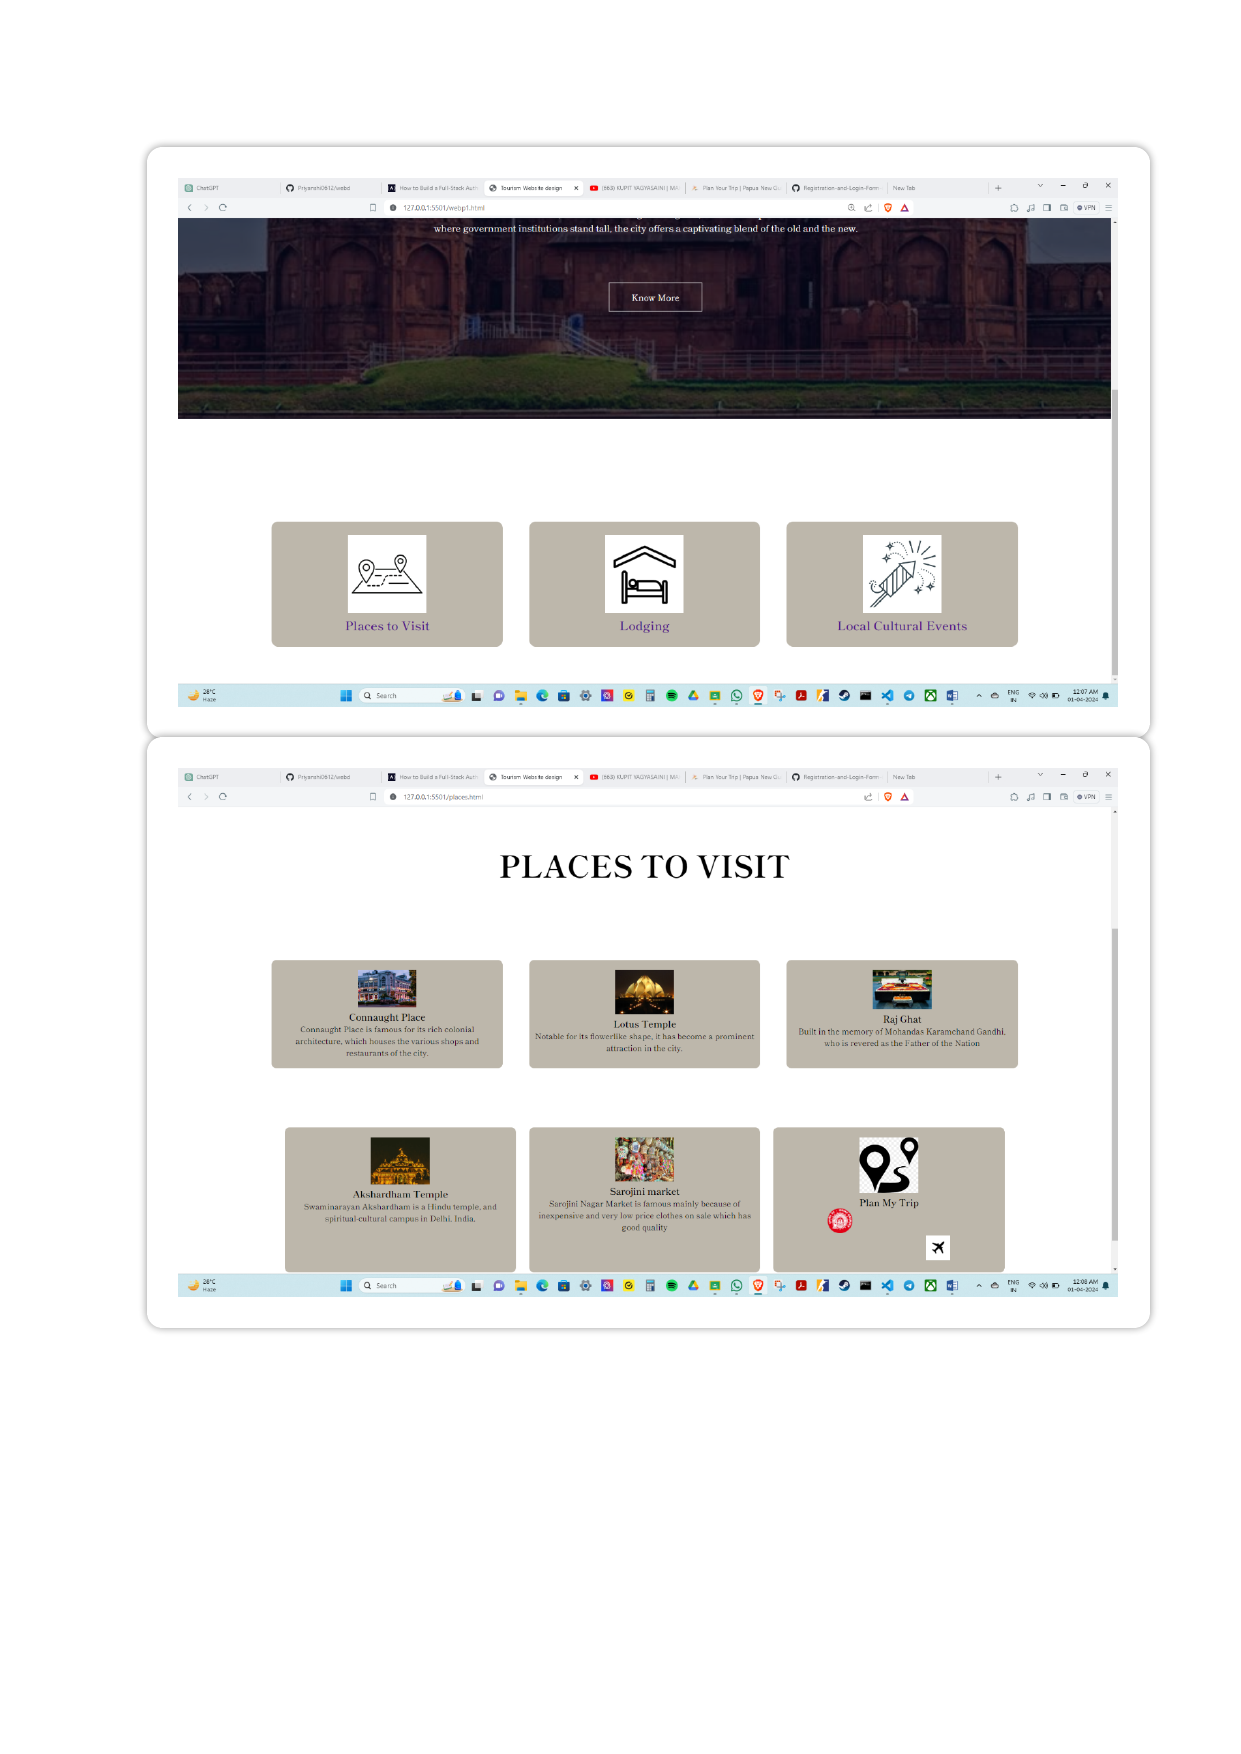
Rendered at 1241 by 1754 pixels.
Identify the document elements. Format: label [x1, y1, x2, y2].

picture [178, 178, 1118, 707]
picture [178, 768, 1118, 1297]
